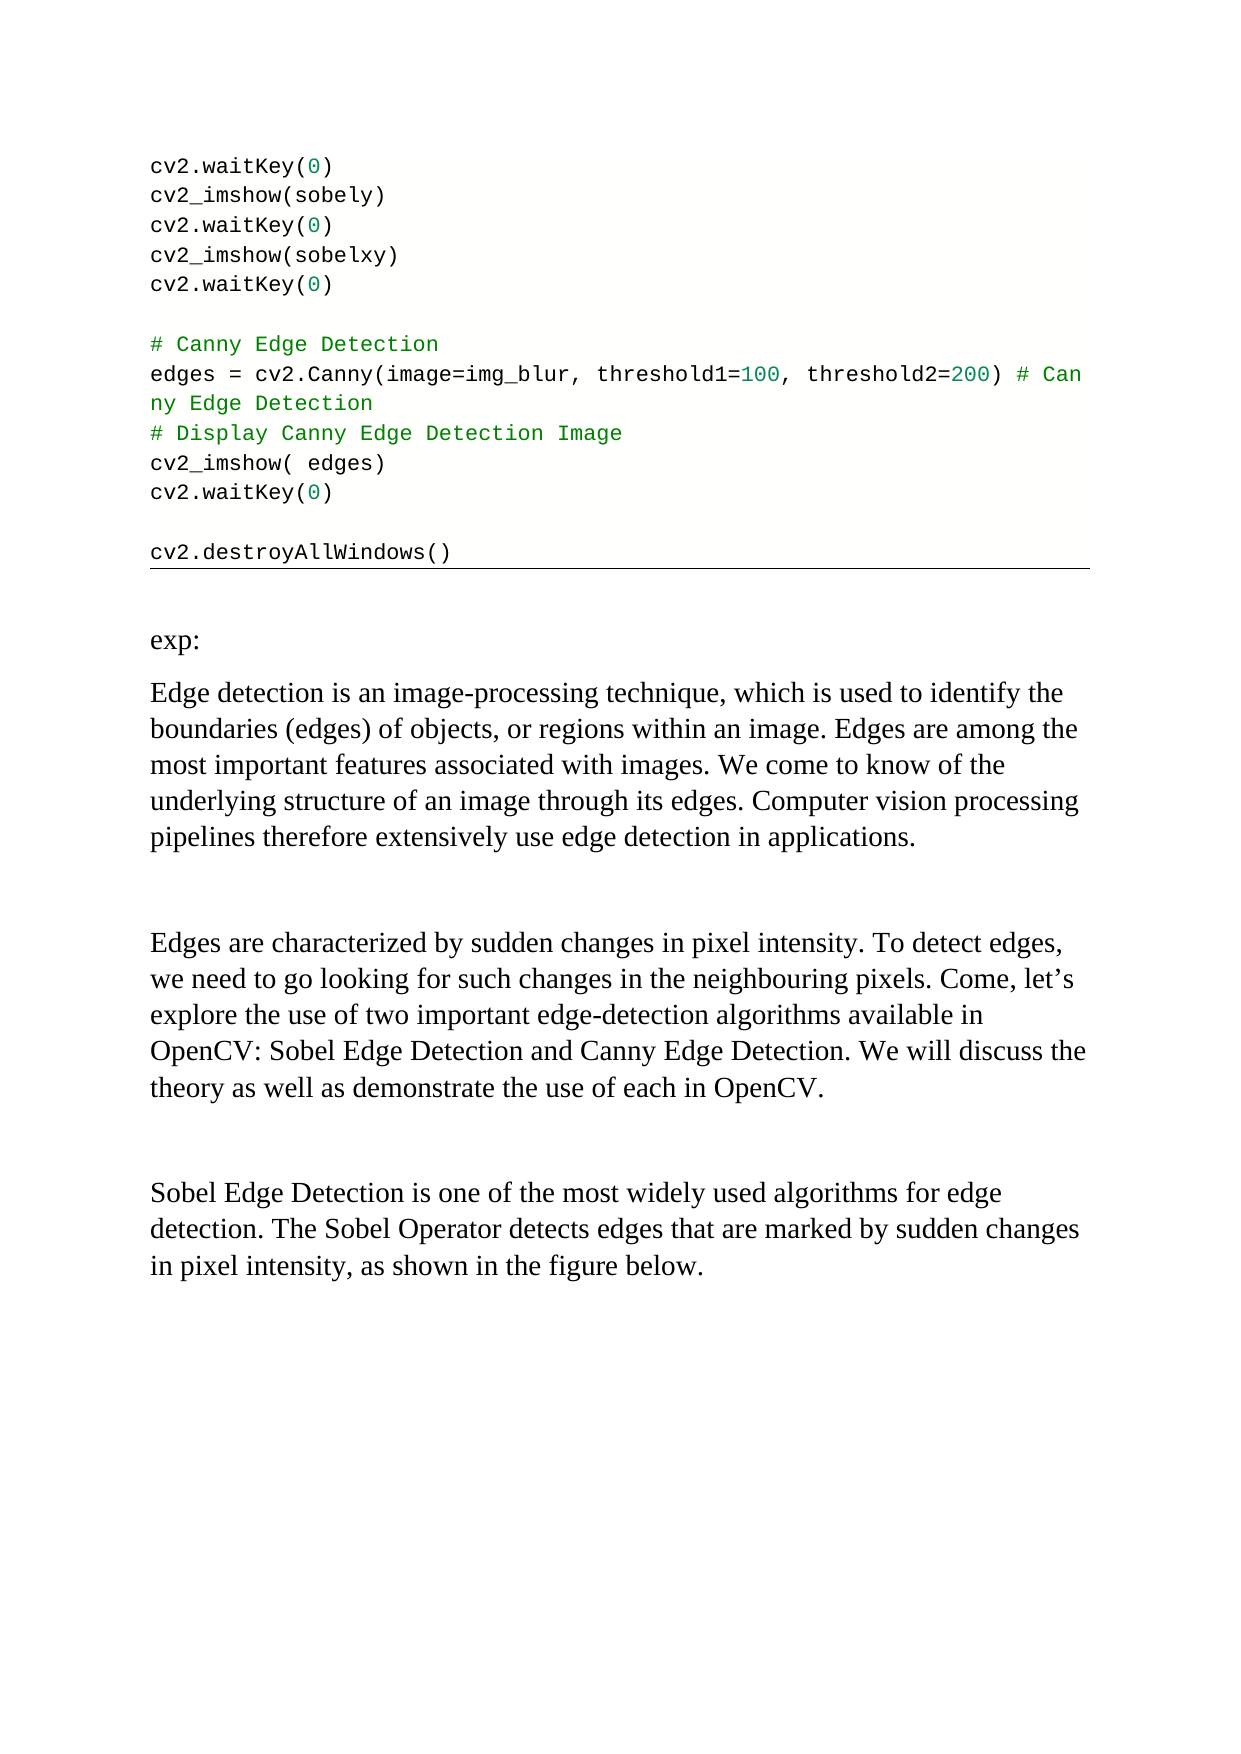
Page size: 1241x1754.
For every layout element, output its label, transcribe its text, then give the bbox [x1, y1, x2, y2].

text exp: [150, 622, 1090, 656]
text cv2_imshow( edges) [150, 447, 1090, 477]
text Sobel Edge Detection is one of the most widely used algorithms for edge detection. The Sobel Operator detects edges that are marked by sudden changes in pixel intensity, as shown in the figure below. [150, 1175, 1090, 1281]
text cv2.destroyAllWindows() [150, 536, 1090, 568]
text cv2.waitKey(0) [150, 209, 1090, 239]
text edges = cv2.Canny(image=img_blur, threshold1=100, threshold2=200) # Canny Edge Detection [150, 358, 1090, 417]
text cv2_imshow(sobely) [150, 180, 1090, 209]
text cv2.waitKey(0) [150, 477, 1090, 506]
text cv2.waitKey(0) [150, 150, 1090, 180]
text # Display Canny Edge Detection Image [150, 417, 1090, 447]
text Edge detection is an image-processing technique, which is used to identify the boundaries (edges) of objects, or regions within an image. Edges are among the most important features associated with images. We come to know of the underlying structure of an image through its edges. Computer vision processing pipelines therefore extensively use edge detection in applications. [150, 675, 1090, 853]
text Edges are characterized by sudden changes in pixel intensity. To detect edges, we need to go looking for such changes in the neighbouring pixels. Come, let’s explore the use of two important edge-detection algorithms available in OpenCV: Sobel Edge Detection and Canny Edge Detection. We will discuss the theory as well as demonstrate the use of each in OpenCV. [150, 925, 1090, 1103]
text cv2_imshow(sobelxy) [150, 239, 1090, 269]
text # Canny Edge Detection [150, 328, 1090, 358]
text cv2.waitKey(0) [150, 269, 1090, 298]
